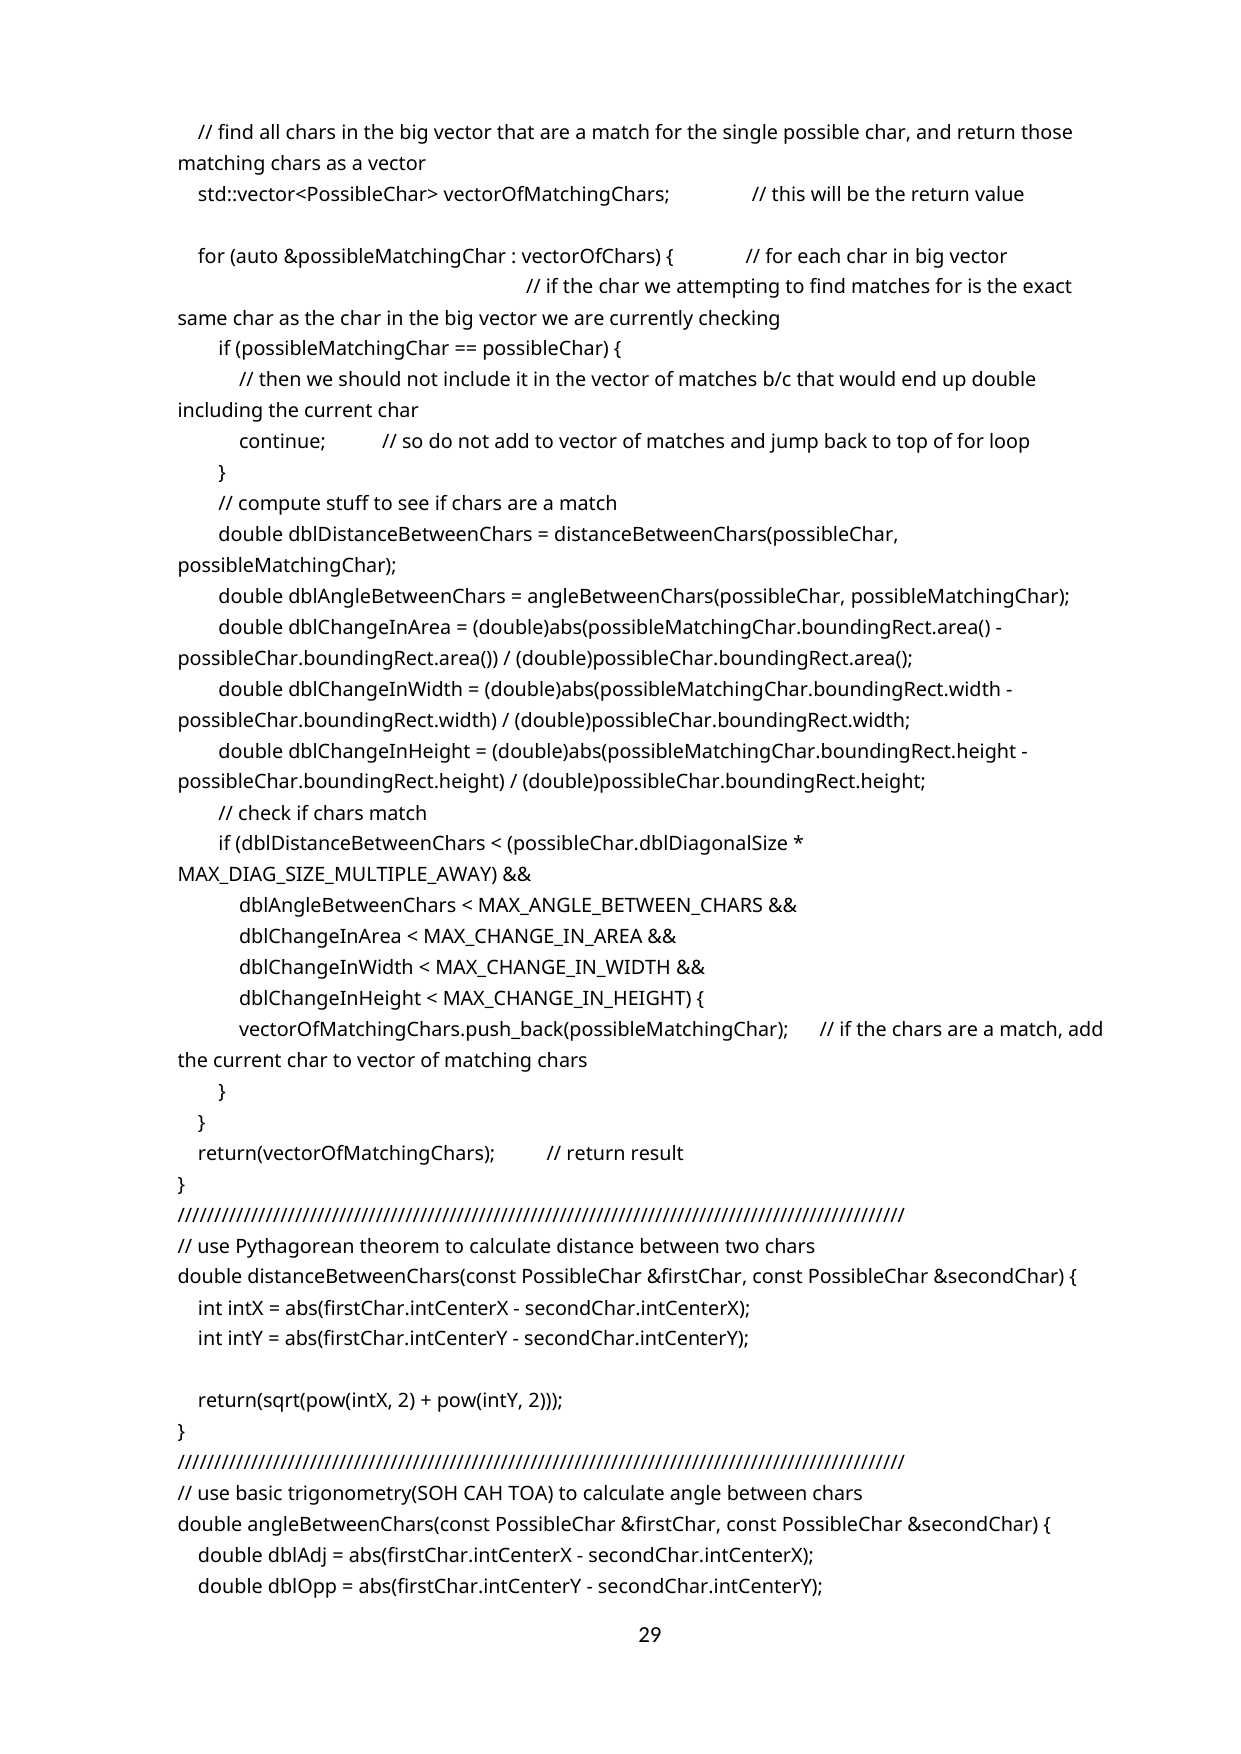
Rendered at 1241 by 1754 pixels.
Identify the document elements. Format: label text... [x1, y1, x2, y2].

text dblChangeInArea < MAX_CHANGE_IN_AREA && [177, 922, 1122, 949]
text // use basic trigonometry(SOH CAH TOA) to calculate angle between chars [177, 1479, 1122, 1506]
text double dblDistanceBetweenChars = distanceBetweenChars(possibleChar, possibleMatchingChar); [177, 520, 1122, 578]
text // compute stuff to see if chars are a match [177, 489, 1122, 516]
text } [177, 1417, 1122, 1444]
text vectorOfMatchingChars.push_back(possibleMatchingChar); // if the chars are a match, add the current char to vector of matching chars [177, 1015, 1122, 1073]
text } [177, 1170, 1122, 1197]
text double dblChangeInHeight = (double)abs(possibleMatchingChar.boundingRect.height - possibleChar.boundingRect.height) / (double)possibleChar.boundingRect.height; [177, 737, 1122, 795]
text // use Pythagorean theorem to calculate distance between two chars [177, 1232, 1122, 1259]
text // if the char we attempting to find matches for is the exact same char as the char in the big vector we are currently checking [177, 273, 1122, 331]
text if (dblDistanceBetweenChars < (possibleChar.dblDiagonalSize * MAX_DIAG_SIZE_MULTIPLE_AWAY) && [177, 830, 1122, 888]
text int intY = abs(firstChar.intCenterY - secondChar.intCenterY); [177, 1325, 1122, 1352]
text /////////////////////////////////////////////////////////////////////////////////////////////////// [177, 1448, 1122, 1475]
text dblAngleBetweenChars < MAX_ANGLE_BETWEEN_CHARS && [177, 892, 1122, 918]
text // check if chars match [177, 799, 1122, 826]
text int intX = abs(firstChar.intCenterX - secondChar.intCenterX); [177, 1294, 1122, 1321]
text double dblAdj = abs(firstChar.intCenterX - secondChar.intCenterX); [177, 1541, 1122, 1568]
text return(vectorOfMatchingChars); // return result [177, 1139, 1122, 1166]
text return(sqrt(pow(intX, 2) + pow(intY, 2))); [177, 1387, 1122, 1413]
text double distanceBetweenChars(const PossibleChar &firstChar, const PossibleChar &secondChar) { [177, 1263, 1122, 1290]
text dblChangeInWidth < MAX_CHANGE_IN_WIDTH && [177, 953, 1122, 980]
text // find all chars in the big vector that are a match for the single possible char, and return those matching chars as a vector [177, 118, 1122, 176]
text std::vector<PossibleChar> vectorOfMatchingChars; // this will be the return value [177, 180, 1122, 207]
text double dblOpp = abs(firstChar.intCenterY - secondChar.intCenterY); [177, 1572, 1122, 1599]
text double dblAngleBetweenChars = angleBetweenChars(possibleChar, possibleMatchingChar); [177, 582, 1122, 609]
text // then we should not include it in the vector of matches b/c that would end up double including the current char [177, 366, 1122, 423]
text double dblChangeInWidth = (double)abs(possibleMatchingChar.boundingRect.width - possibleChar.boundingRect.width) / (double)possibleChar.boundingRect.width; [177, 675, 1122, 733]
text double dblChangeInArea = (double)abs(possibleMatchingChar.boundingRect.area() - possibleChar.boundingRect.area()) / (double)possibleChar.boundingRect.area(); [177, 613, 1122, 671]
text if (possibleMatchingChar == possibleChar) { [177, 335, 1122, 362]
text double angleBetweenChars(const PossibleChar &firstChar, const PossibleChar &secondChar) { [177, 1510, 1122, 1537]
text /////////////////////////////////////////////////////////////////////////////////////////////////// [177, 1201, 1122, 1228]
text for (auto &possibleMatchingChar : vectorOfChars) { // for each char in big vector [177, 242, 1122, 269]
text dblChangeInHeight < MAX_CHANGE_IN_HEIGHT) { [177, 984, 1122, 1011]
text } [177, 458, 1122, 485]
text } [177, 1077, 1122, 1104]
text } [177, 1108, 1122, 1135]
text continue; // so do not add to vector of matches and jump back to top of for loop [177, 427, 1122, 454]
